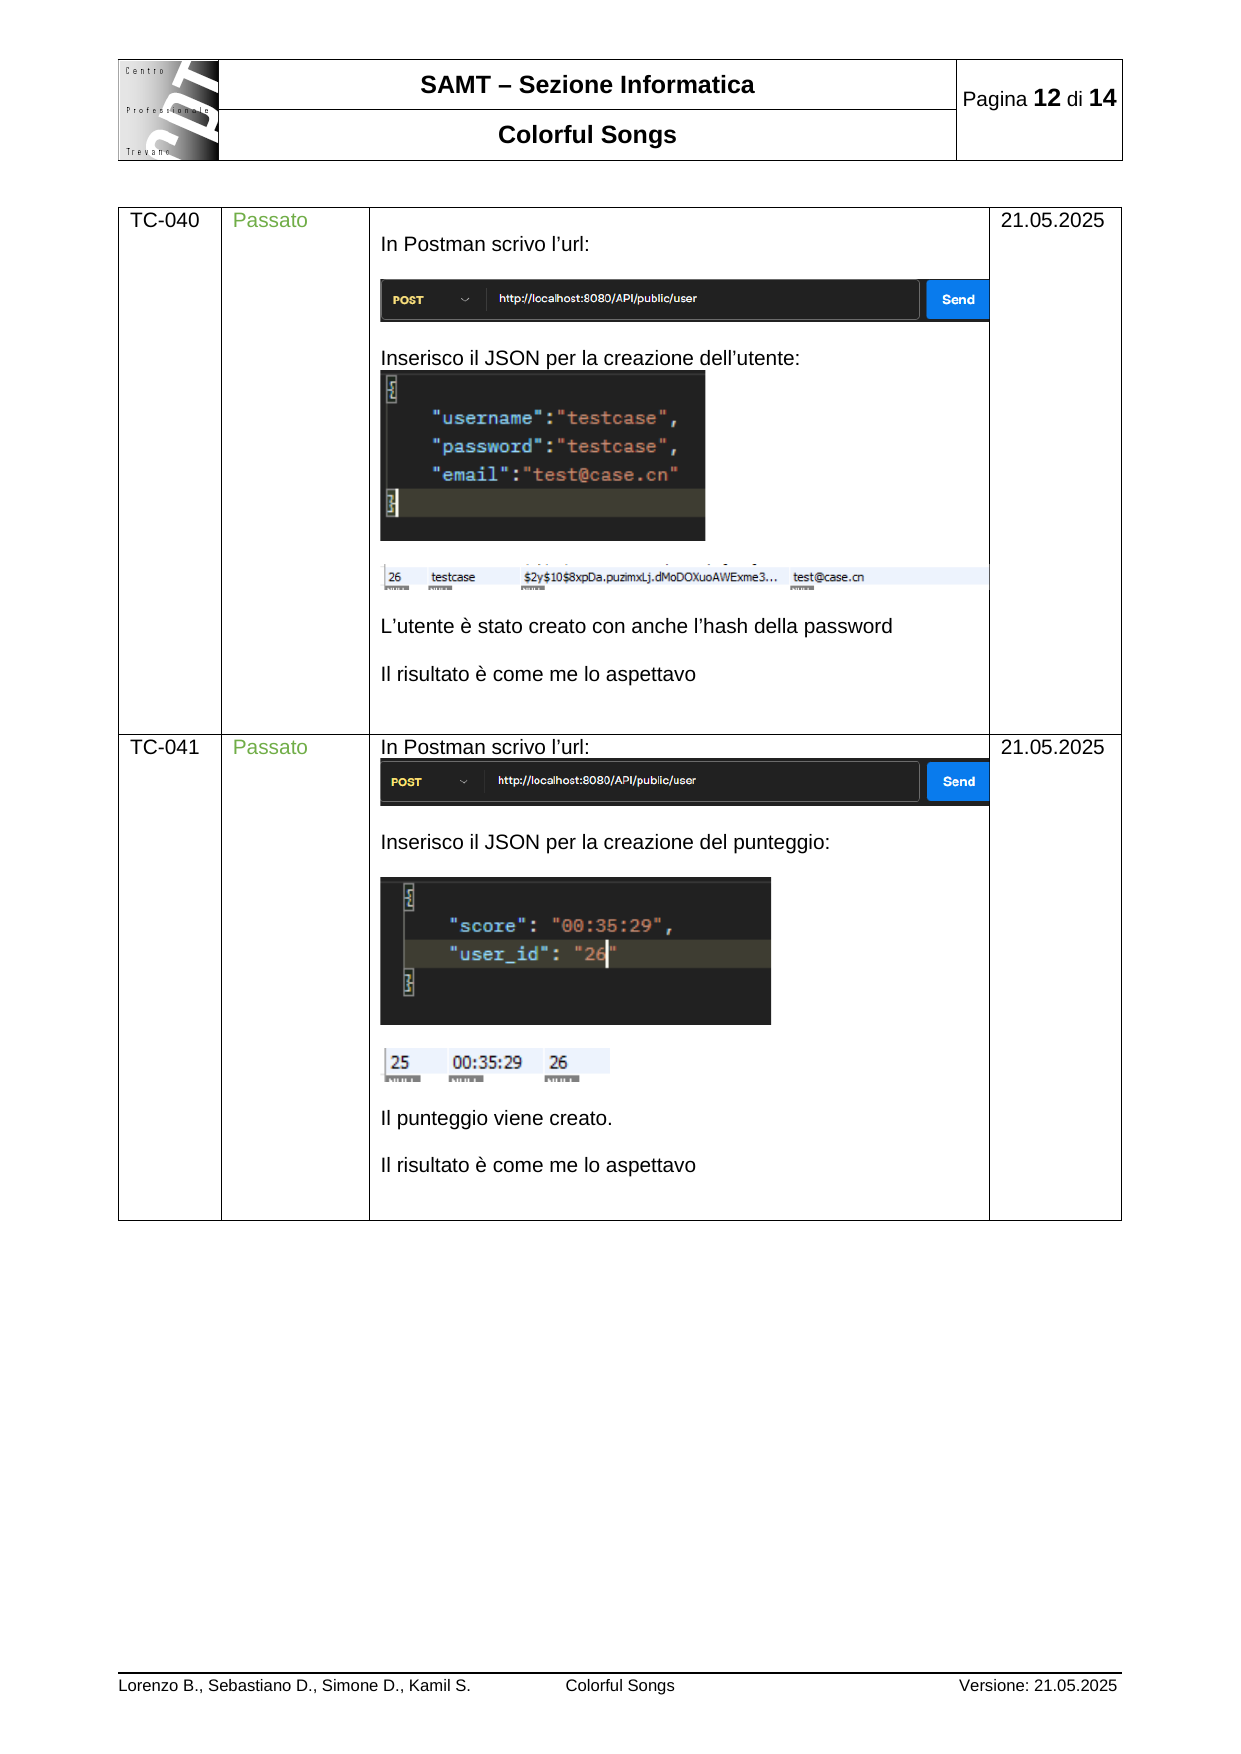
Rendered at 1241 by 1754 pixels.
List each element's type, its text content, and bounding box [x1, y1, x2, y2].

table_cell Passato [222, 208, 369, 734]
table_cell TC-041 [119, 735, 221, 1220]
picture [380, 1048, 610, 1082]
picture [380, 758, 990, 806]
table_cell 21.05.2025 [990, 735, 1121, 1220]
table_cell TC-040 [119, 208, 221, 734]
picture [380, 370, 706, 541]
picture [380, 279, 990, 322]
picture [118, 60, 219, 160]
table_cell 21.05.2025 [990, 208, 1121, 734]
table_cell In Postman scrivo l’url: Inserisco il JSON per la creazione del punteggio: Il punteggio viene creato. Il risultato è come me lo aspettavo [370, 735, 989, 1220]
picture [380, 564, 990, 590]
table_cell In Postman scrivo l’url: Inserisco il JSON per la creazione dell’utente: L’utente è stato creato con anche l’hash della password Il risultato è come me lo aspettavo [370, 208, 989, 734]
picture [380, 877, 772, 1025]
table_cell Passato [222, 735, 369, 1220]
